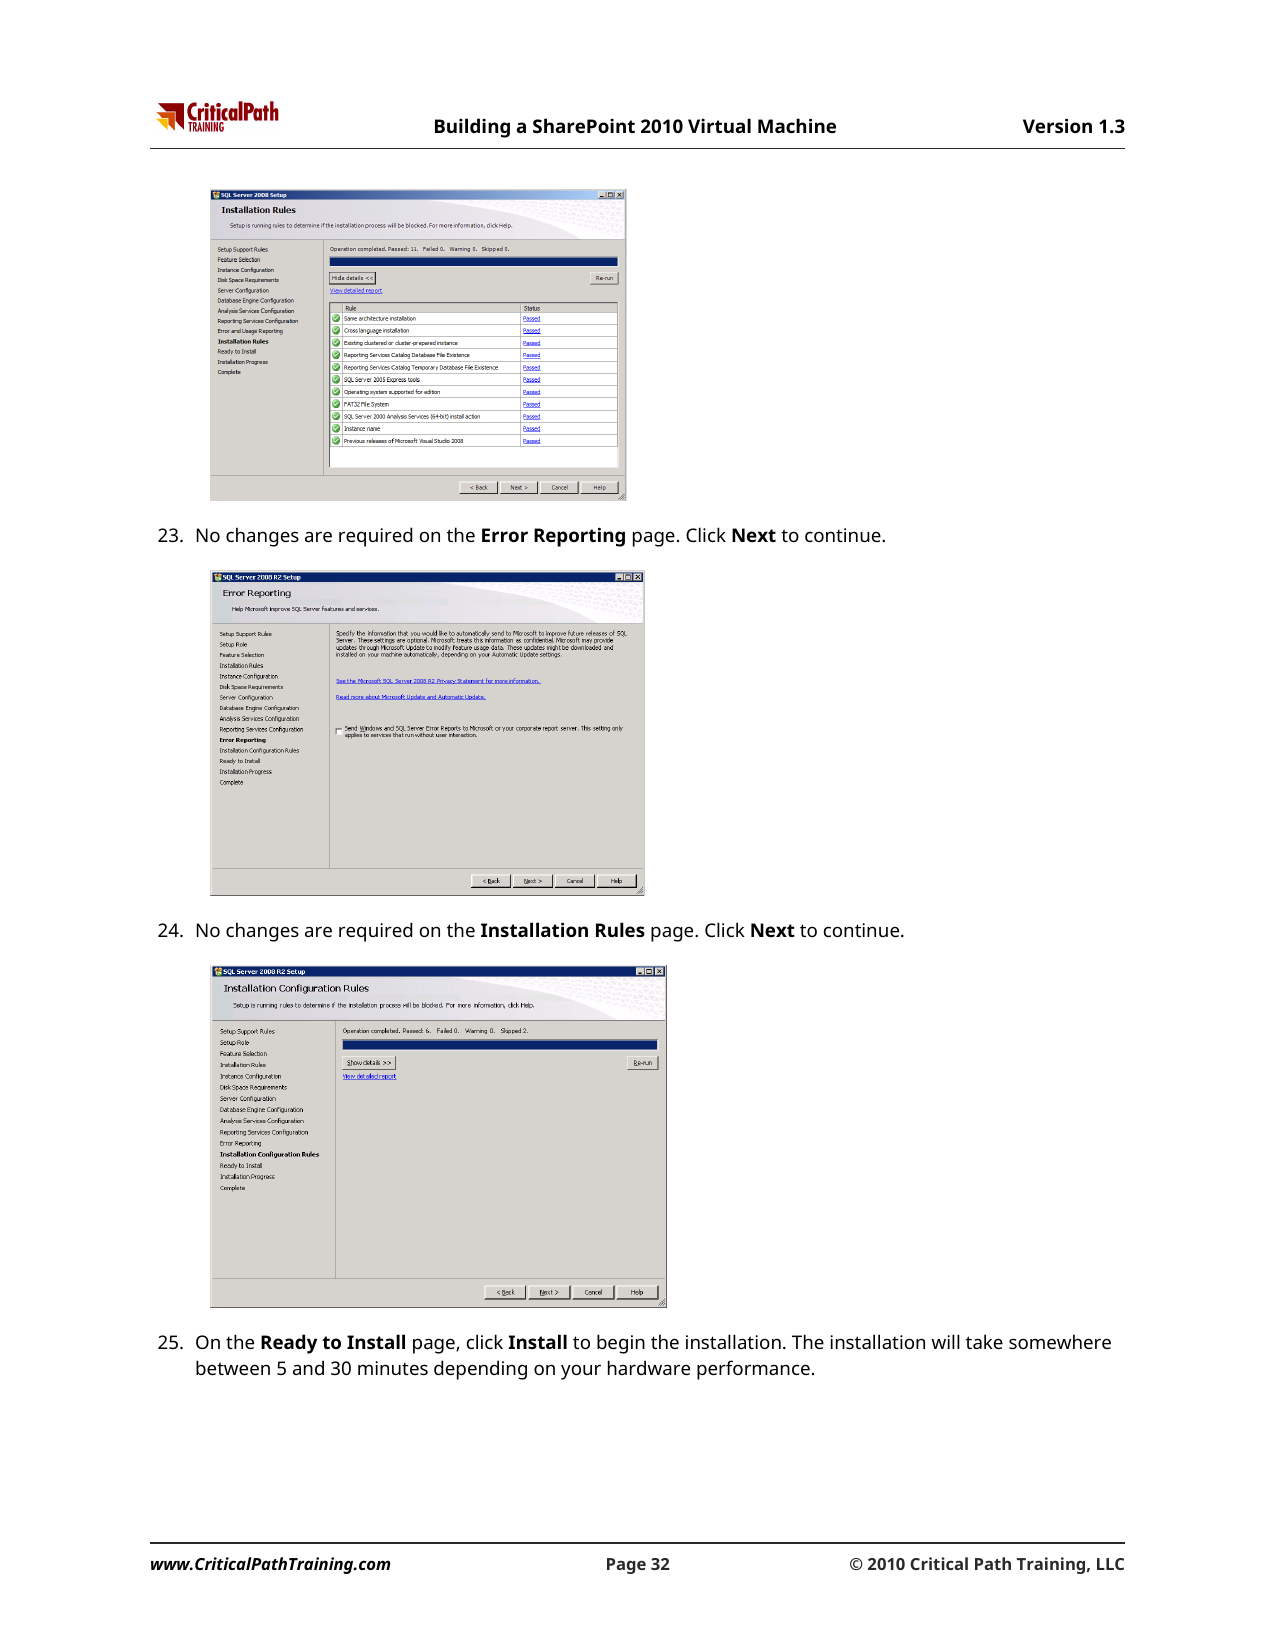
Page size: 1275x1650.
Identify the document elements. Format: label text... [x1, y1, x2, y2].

picture [210, 189, 627, 501]
text No changes are required on the Installation Rules page. Click Next to continue. [157, 918, 1125, 943]
picture [210, 965, 667, 1308]
picture [210, 570, 645, 896]
text On the Ready to Install page, click Install to begin the installation. The installation will take somewhere between 5 and 30 minutes depending on your hardware performance. [157, 1329, 1125, 1380]
text No changes are required on the Error Reporting page. Click Next to continue. [157, 523, 1125, 548]
picture [150, 100, 282, 134]
